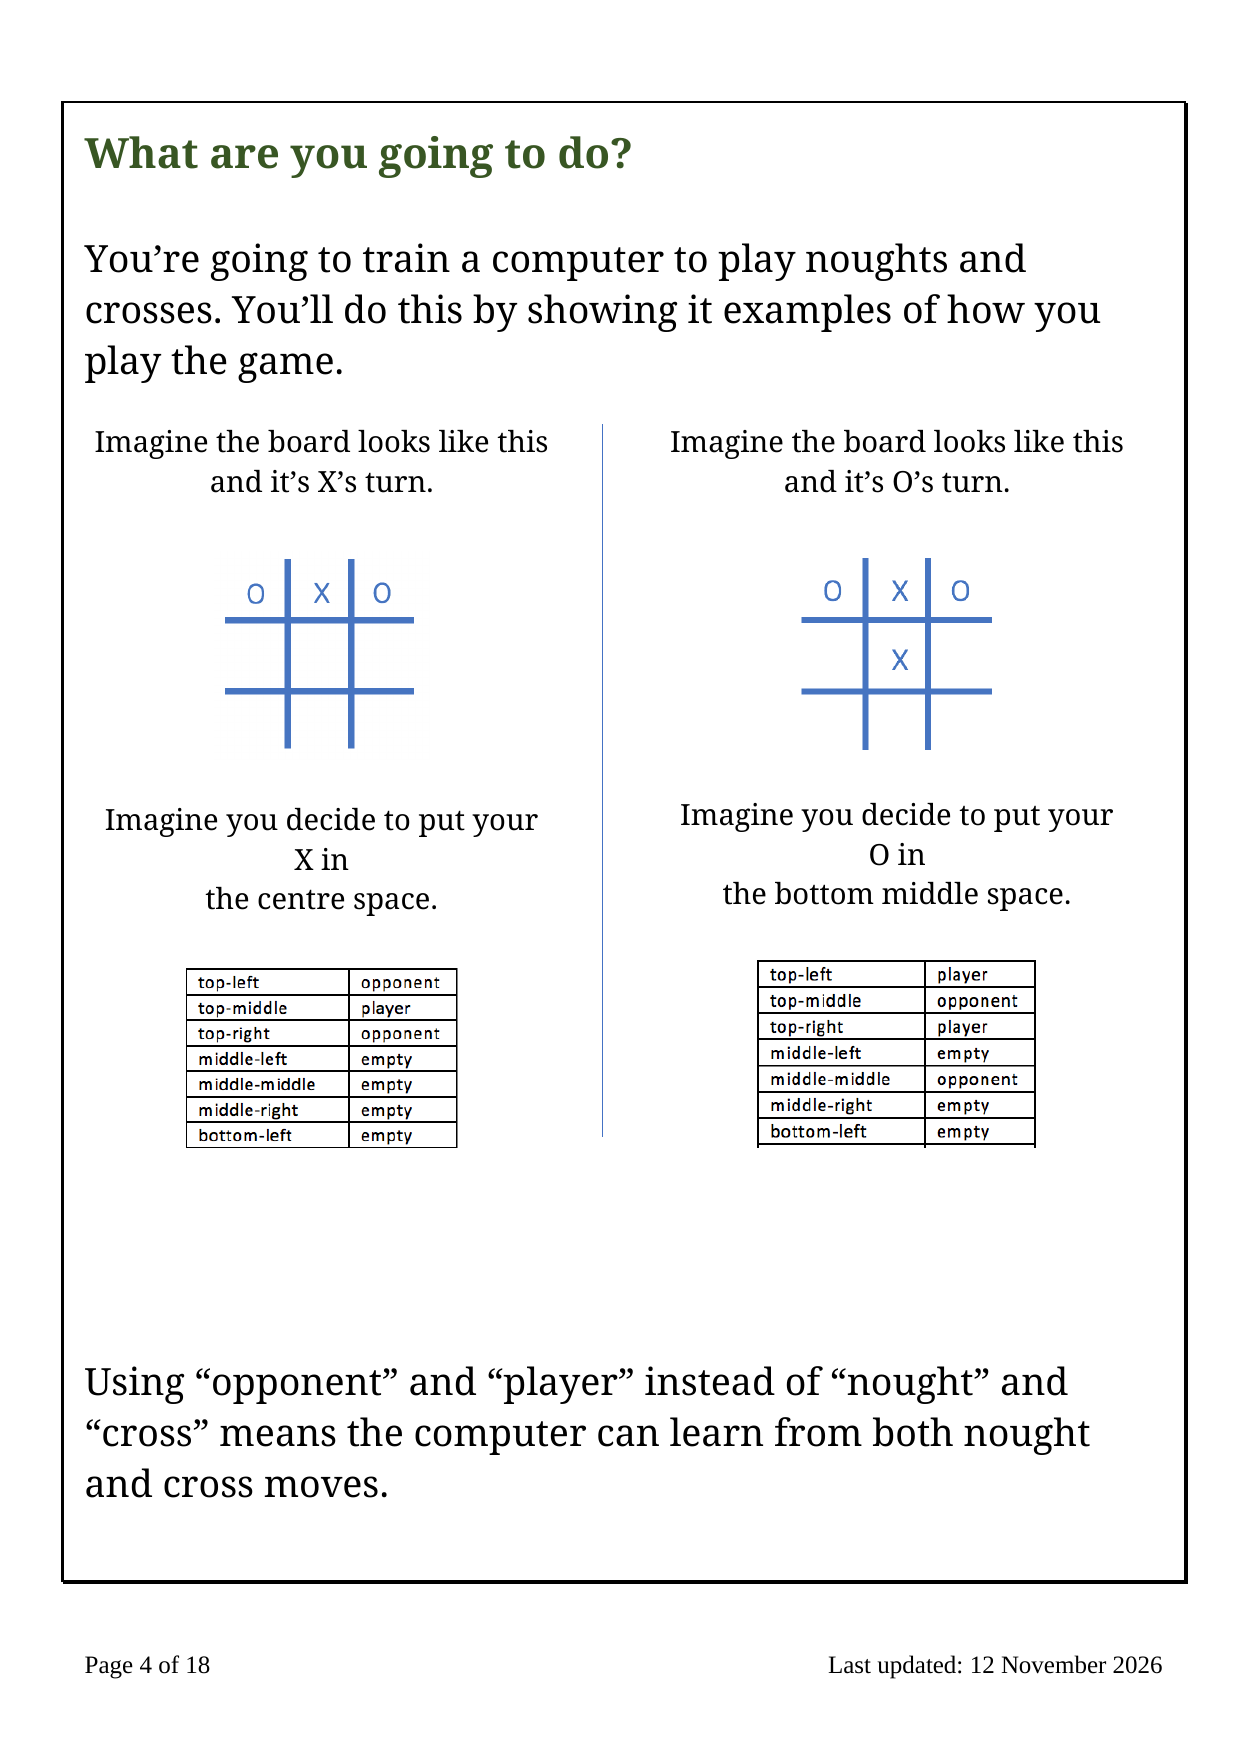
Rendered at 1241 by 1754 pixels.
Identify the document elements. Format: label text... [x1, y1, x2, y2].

picture [751, 952, 1043, 1148]
text What are you going to do? [64, 103, 1184, 181]
text You’re going to train a computer to play noughts and crosses. You’ll do this by showing it examples of how you play the game. [84, 232, 1163, 385]
picture [176, 957, 468, 1148]
text Using “opponent” and “player” instead of “nought” and “cross” means the computer can learn from both nought and cross moves. [84, 1355, 1163, 1508]
picture [797, 551, 997, 755]
picture [213, 551, 430, 760]
